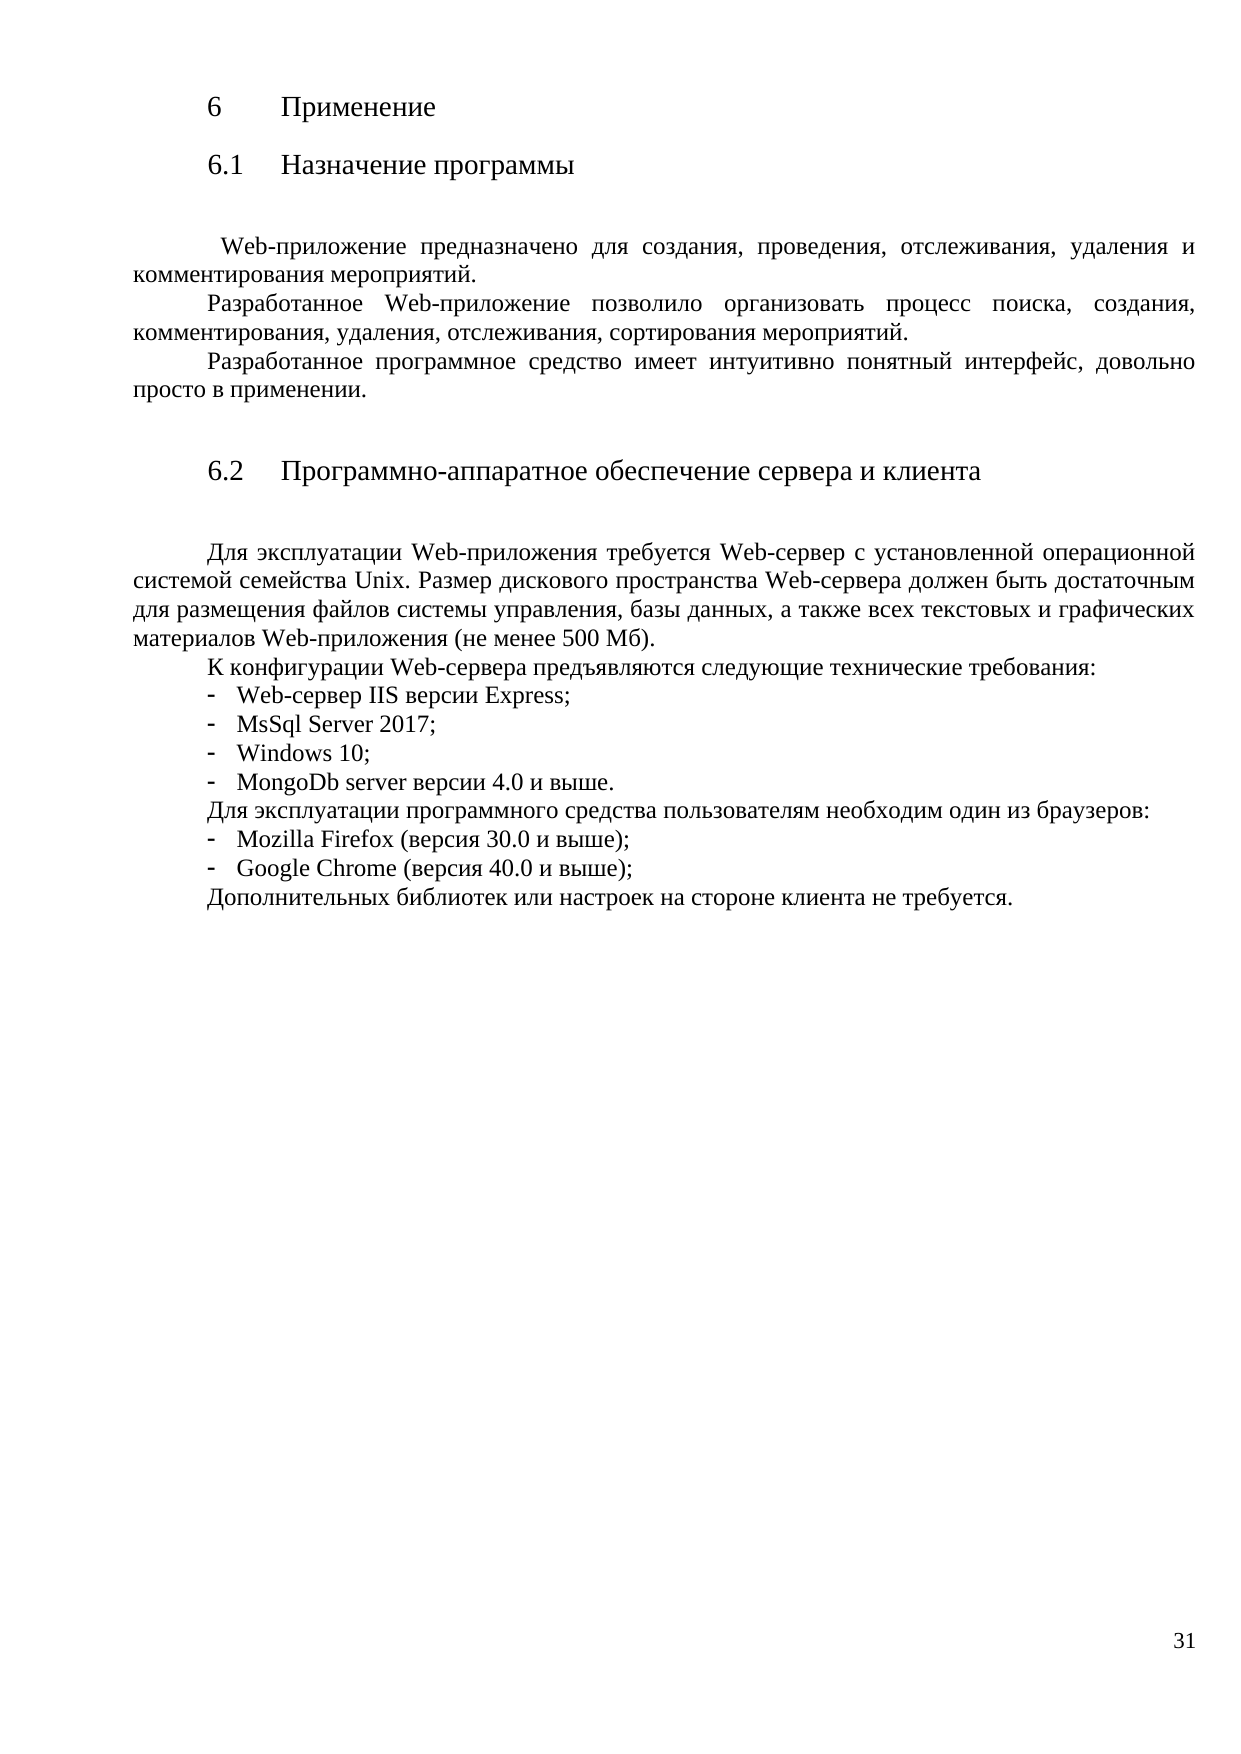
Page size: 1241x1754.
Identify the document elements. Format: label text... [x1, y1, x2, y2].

list Программно-аппаратное обеспечение сервера и клиента [207, 453, 1196, 487]
text Для эксплуатации Web-приложения требуется Web-сервер с установленной операционной системой семейства Unix. Размер дискового пространства Web-сервера должен быть достаточным для размещения файлов системы управления, базы данных, а также всех текстовых и графических материалов Web-приложения (не менее 500 Мб). [133, 537, 1196, 652]
list MongoDb server версии 4.0 и выше. [133, 767, 1196, 796]
list Назначение программы [207, 147, 1196, 181]
list MsSql Server 2017; [133, 709, 1196, 738]
list Windows 10; [133, 738, 1196, 767]
list Web-сервер IIS версии Express; [133, 681, 1196, 709]
text Для эксплуатации программного средства пользователям необходим один из браузеров: [133, 796, 1196, 824]
text Разработанное Web-приложение позволило организовать процесс поиска, создания, комментирования, удаления, отслеживания, сортирования мероприятий. [133, 288, 1196, 346]
text Web-приложение предназначено для создания, проведения, отслеживания, удаления и комментирования мероприятий. [133, 231, 1196, 288]
list Google Chrome (версия 40.0 и выше); [133, 853, 1196, 882]
list Mozilla Firefox (версия 30.0 и выше); [133, 824, 1196, 853]
text Дополнительных библиотек или настроек на стороне клиента не требуется. [133, 882, 1196, 911]
text Применение [170, 89, 1196, 122]
text Разработанное программное средство имеет интуитивно понятный интерфейс, довольно просто в применении. [133, 346, 1196, 403]
text К конфигурации Web-сервера предъявляются следующие технические требования: [133, 652, 1196, 681]
